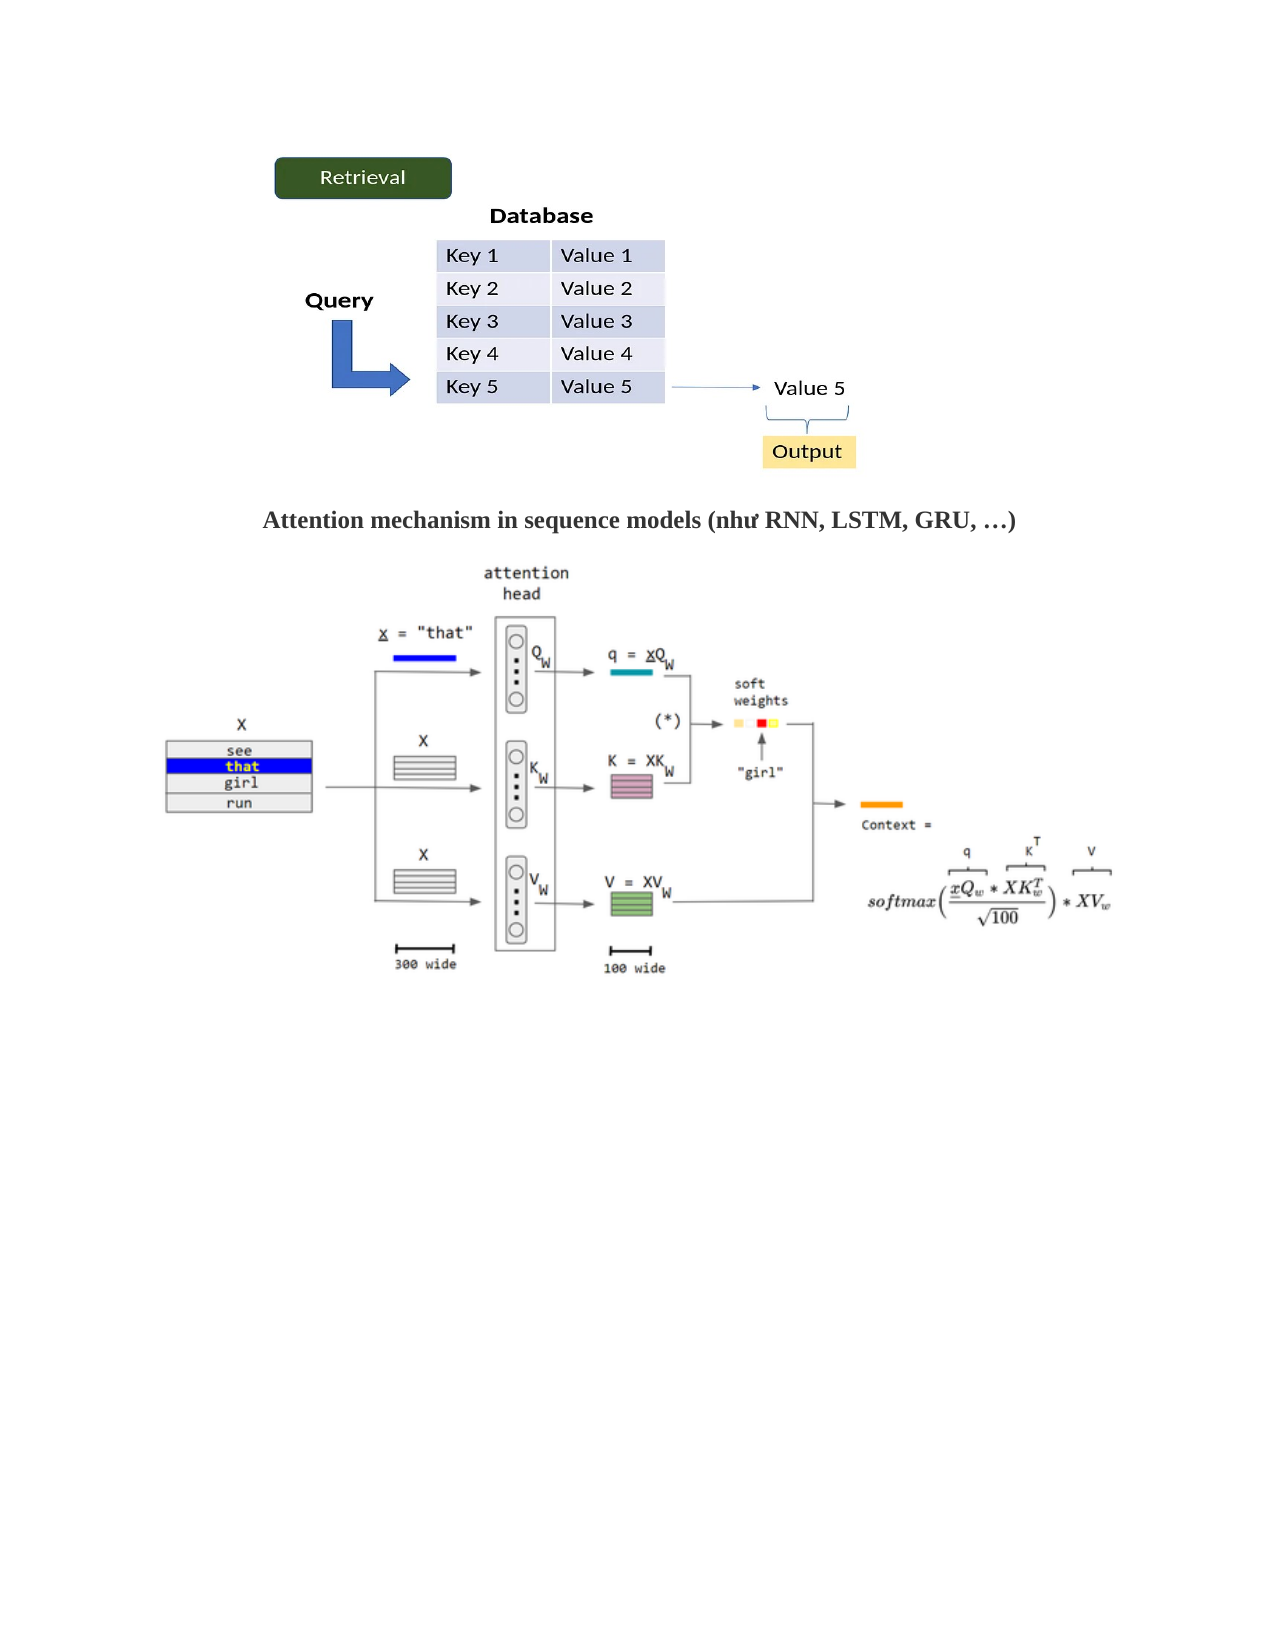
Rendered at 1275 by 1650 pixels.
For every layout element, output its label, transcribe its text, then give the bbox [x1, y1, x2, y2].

text Attention mechanism in sequence models (như RNN, LSTM, GRU, …) [262, 506, 1125, 534]
picture [150, 559, 1125, 988]
picture [262, 150, 875, 479]
